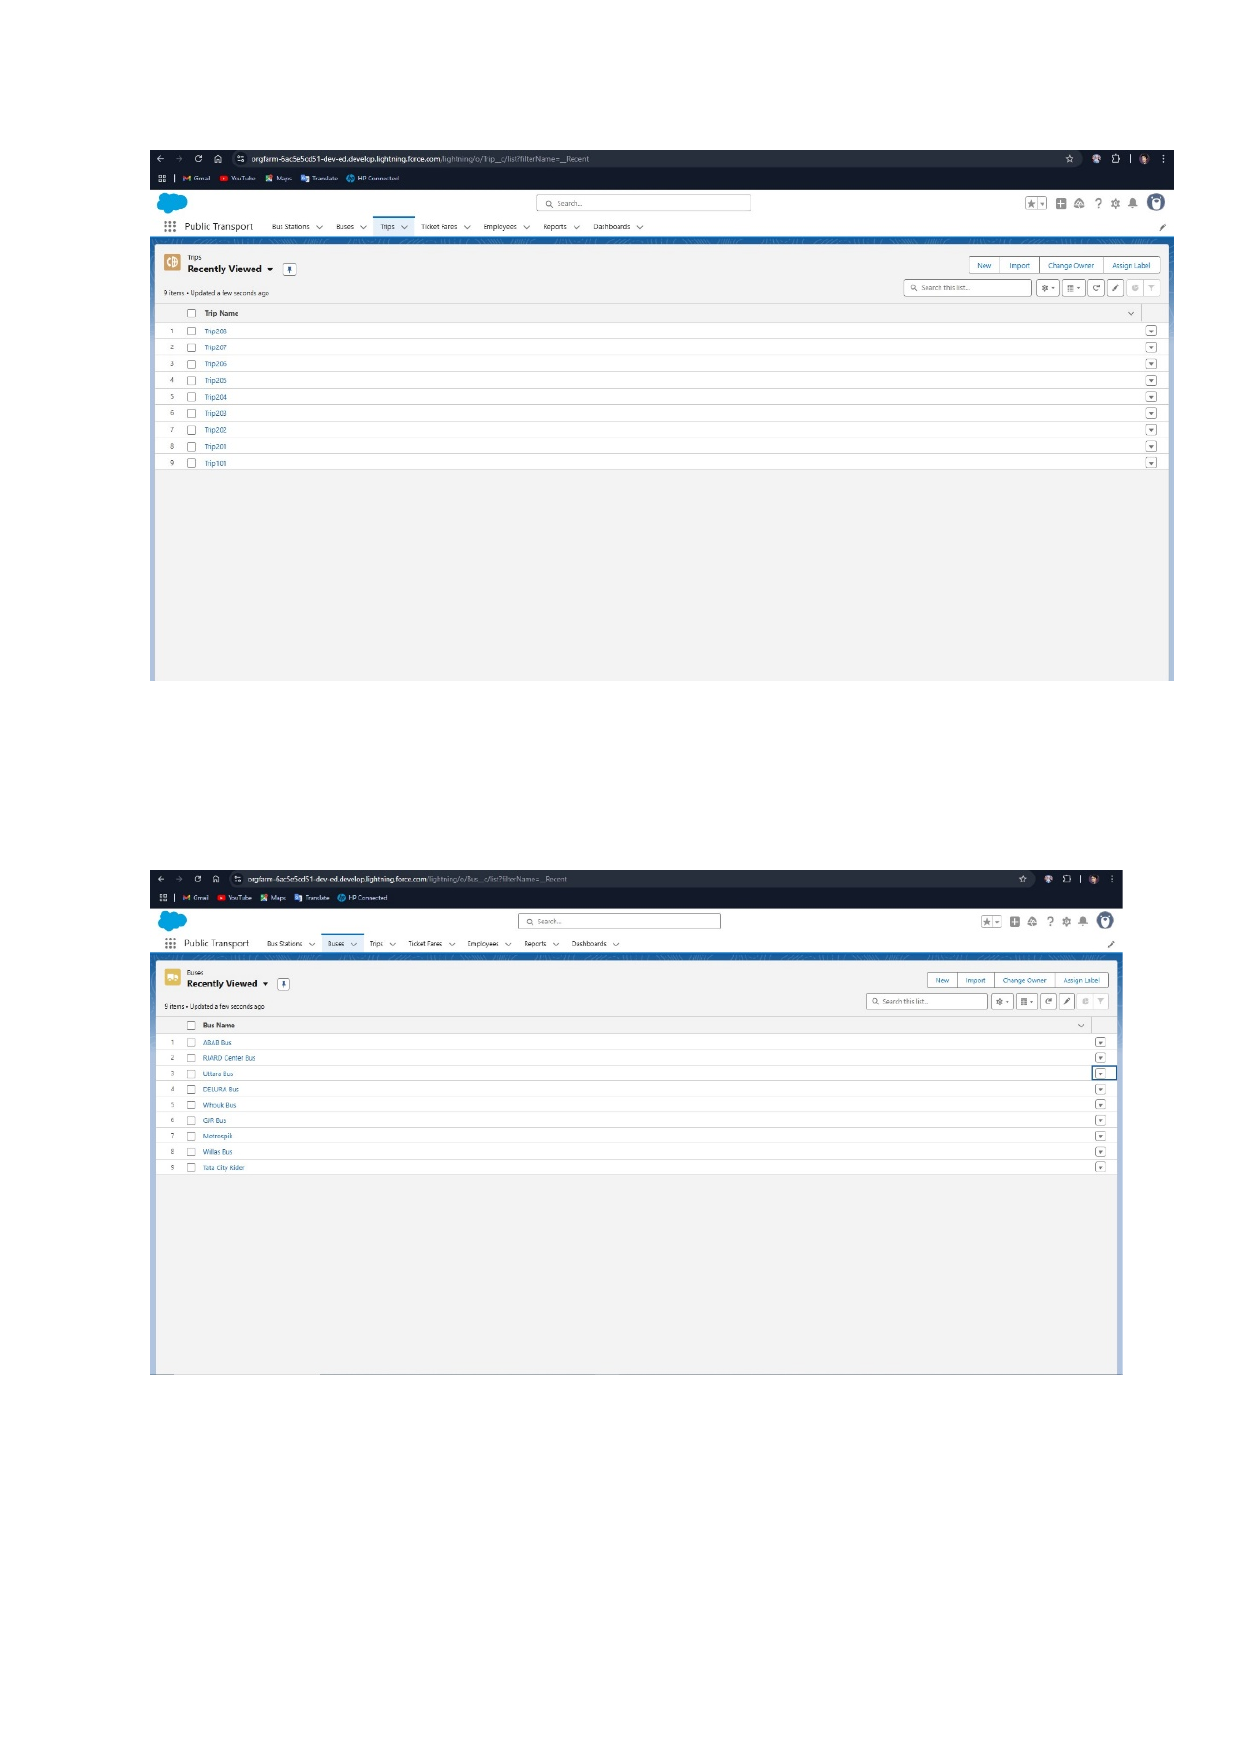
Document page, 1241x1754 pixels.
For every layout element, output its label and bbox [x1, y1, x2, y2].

picture [150, 150, 1174, 681]
picture [150, 870, 1123, 1375]
